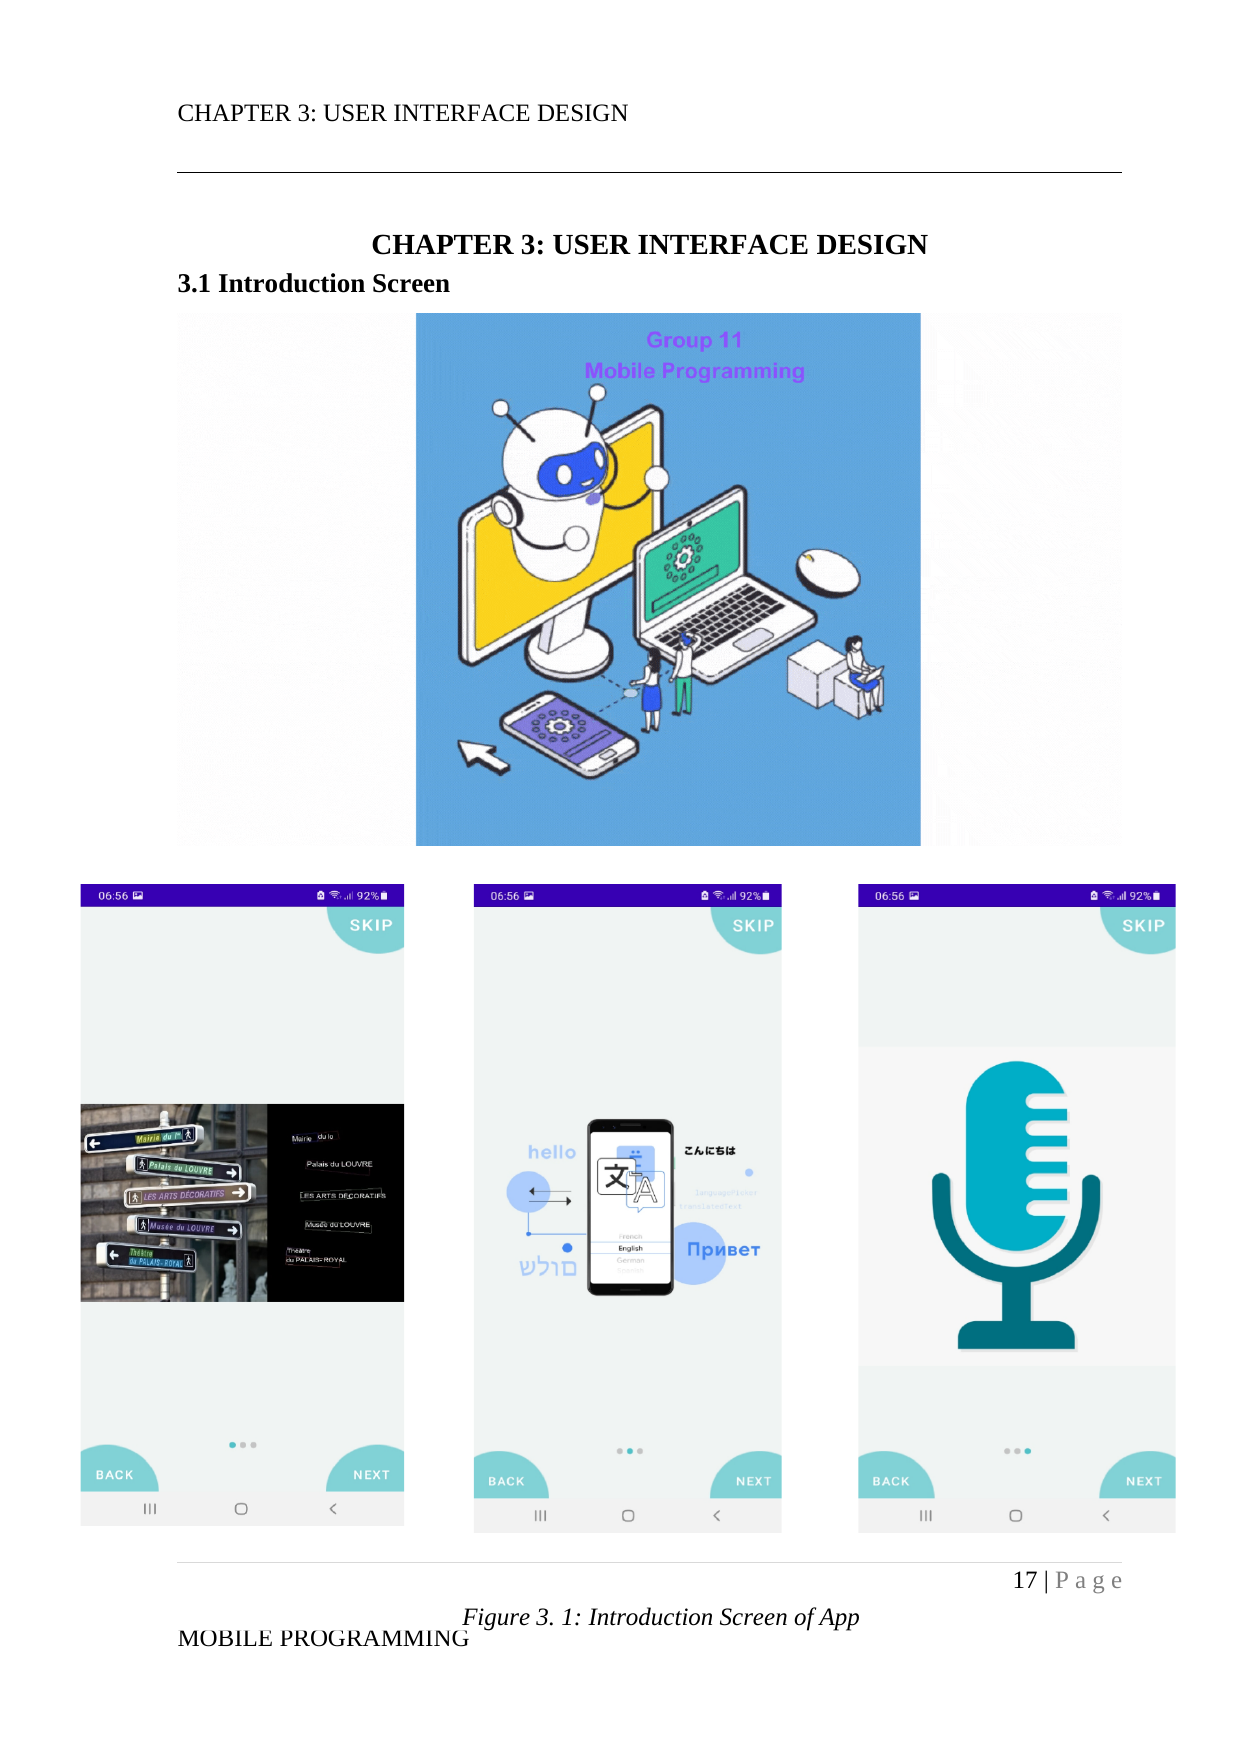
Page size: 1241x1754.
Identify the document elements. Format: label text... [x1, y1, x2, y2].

subtitle 3.1 Introduction Screen [177, 268, 1122, 299]
subtitle CHAPTER 3: USER INTERFACE DESIGN [177, 227, 1122, 261]
picture [177, 313, 1123, 846]
picture [472, 884, 782, 1531]
picture [856, 884, 1175, 1531]
picture [79, 884, 404, 1522]
